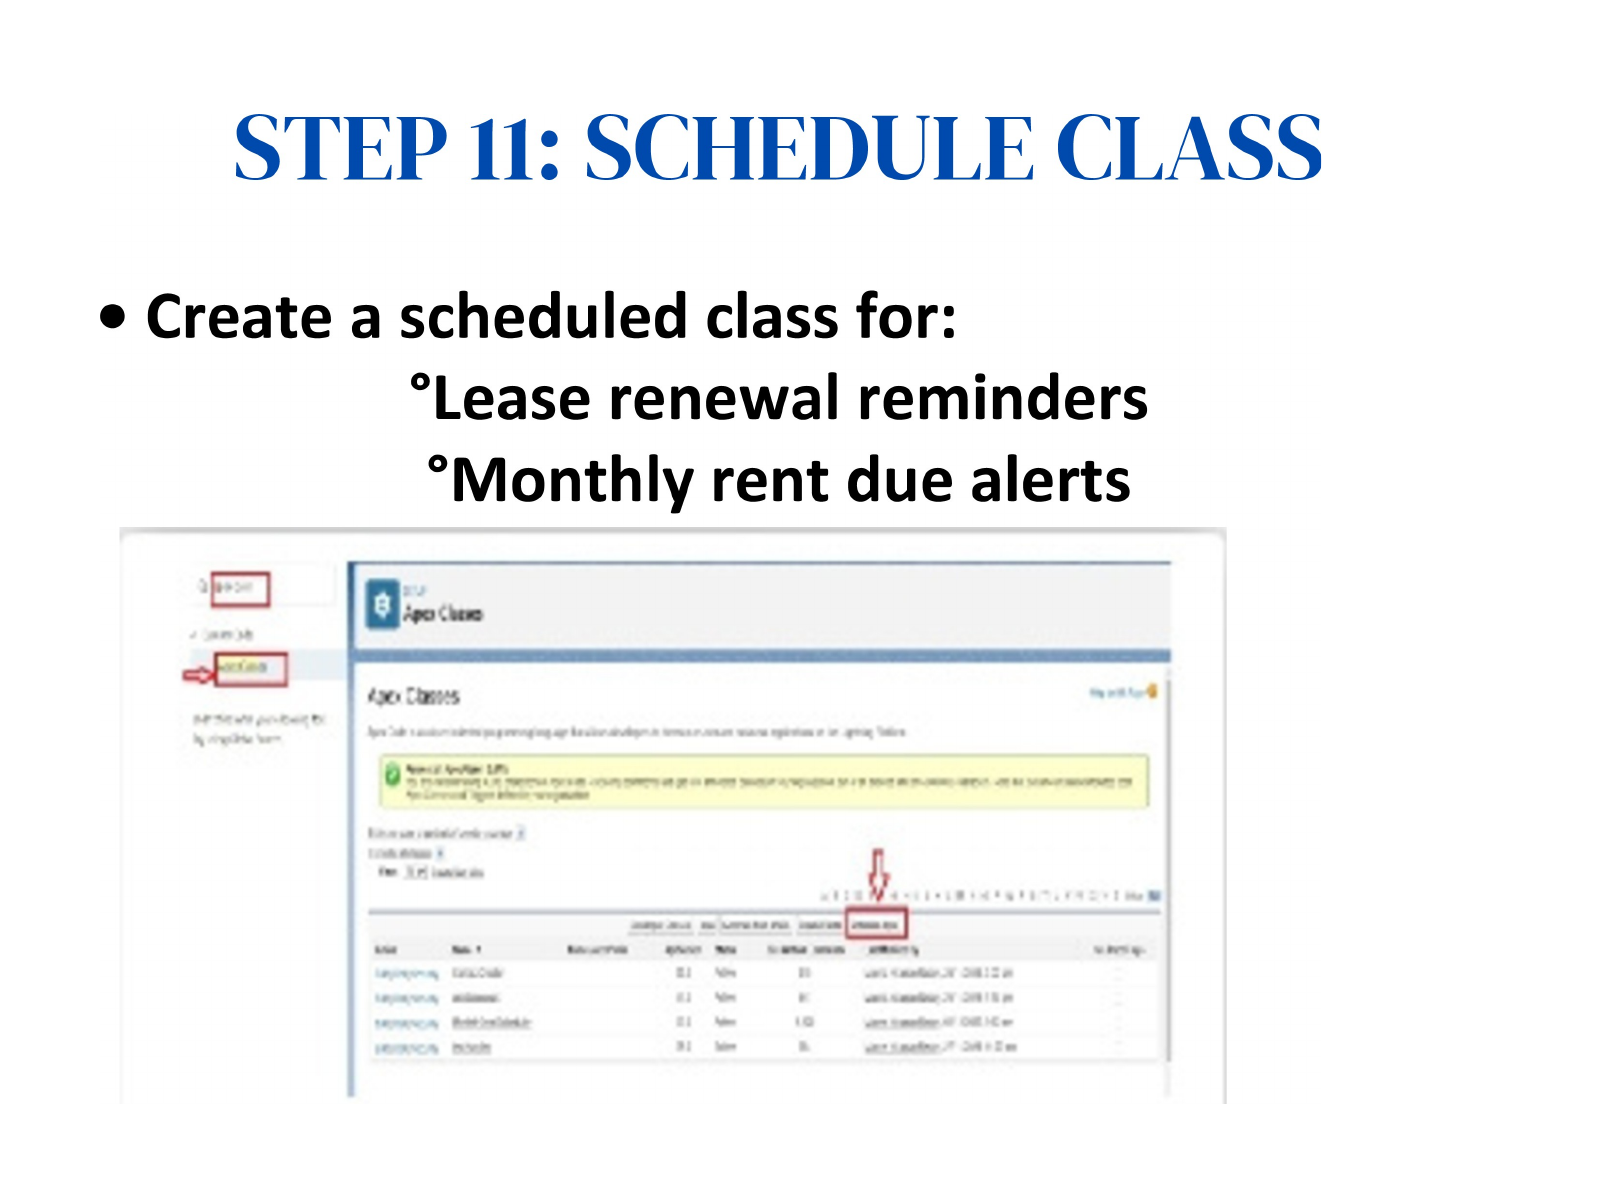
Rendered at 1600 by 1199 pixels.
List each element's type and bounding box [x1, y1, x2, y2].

picture [100, 114, 1322, 1104]
